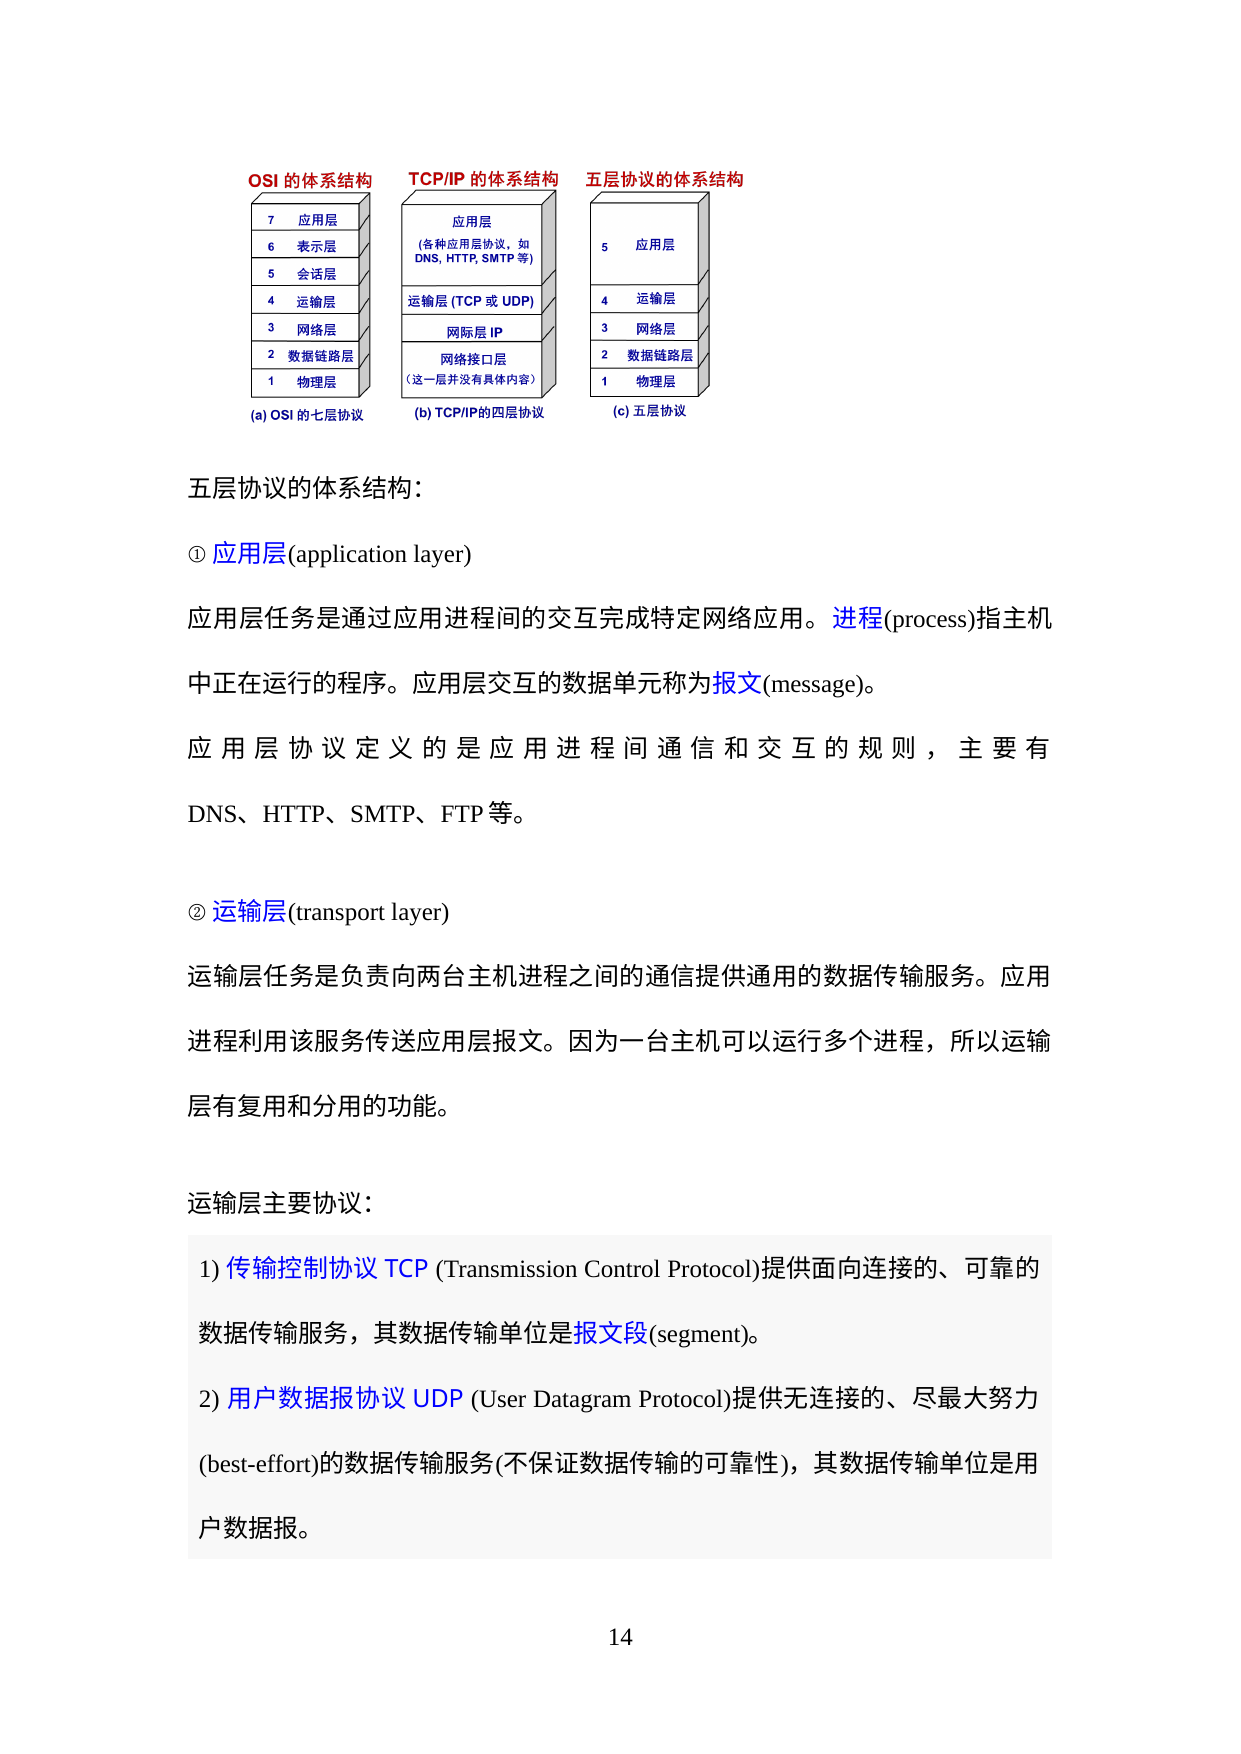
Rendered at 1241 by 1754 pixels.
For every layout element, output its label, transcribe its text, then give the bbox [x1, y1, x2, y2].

text 应用层任务是通过应用进程间的交互完成特定网络应用。进程(process)指主机中正在运行的程序。应用层交互的数据单元称为报文(message)。 [187, 584, 1053, 714]
picture [237, 162, 753, 431]
text ① 应用层(application layer) [187, 519, 1053, 584]
text 五层协议的体系结构： [187, 454, 1053, 519]
text ② 运输层(transport layer) [187, 877, 1053, 942]
table_header 1) 传输控制协议TCP (Transmission Control Protocol)提供面向连接的、可靠的数据传输服务，其数据传输单位是报文段(segment)。 2) 用户数据报协议UDP (User Datagram Protocol)提供无连接的、尽最大努力(best-effort)的数据传输服务(不保证数据传输的可靠性)，其数据传输单位是用户数据报。 [188, 1235, 1052, 1559]
text 运输层任务是负责向两台主机进程之间的通信提供通用的数据传输服务。应用进程利用该服务传送应用层报文。因为一台主机可以运行多个进程，所以运输层有复用和分用的功能。 [187, 942, 1053, 1137]
text 运输层主要协议： [187, 1169, 1053, 1234]
text 应用层协议定义的是应用进程间通信和交互的规则，主要有DNS、HTTP、SMTP、FTP等。 [187, 714, 1053, 844]
